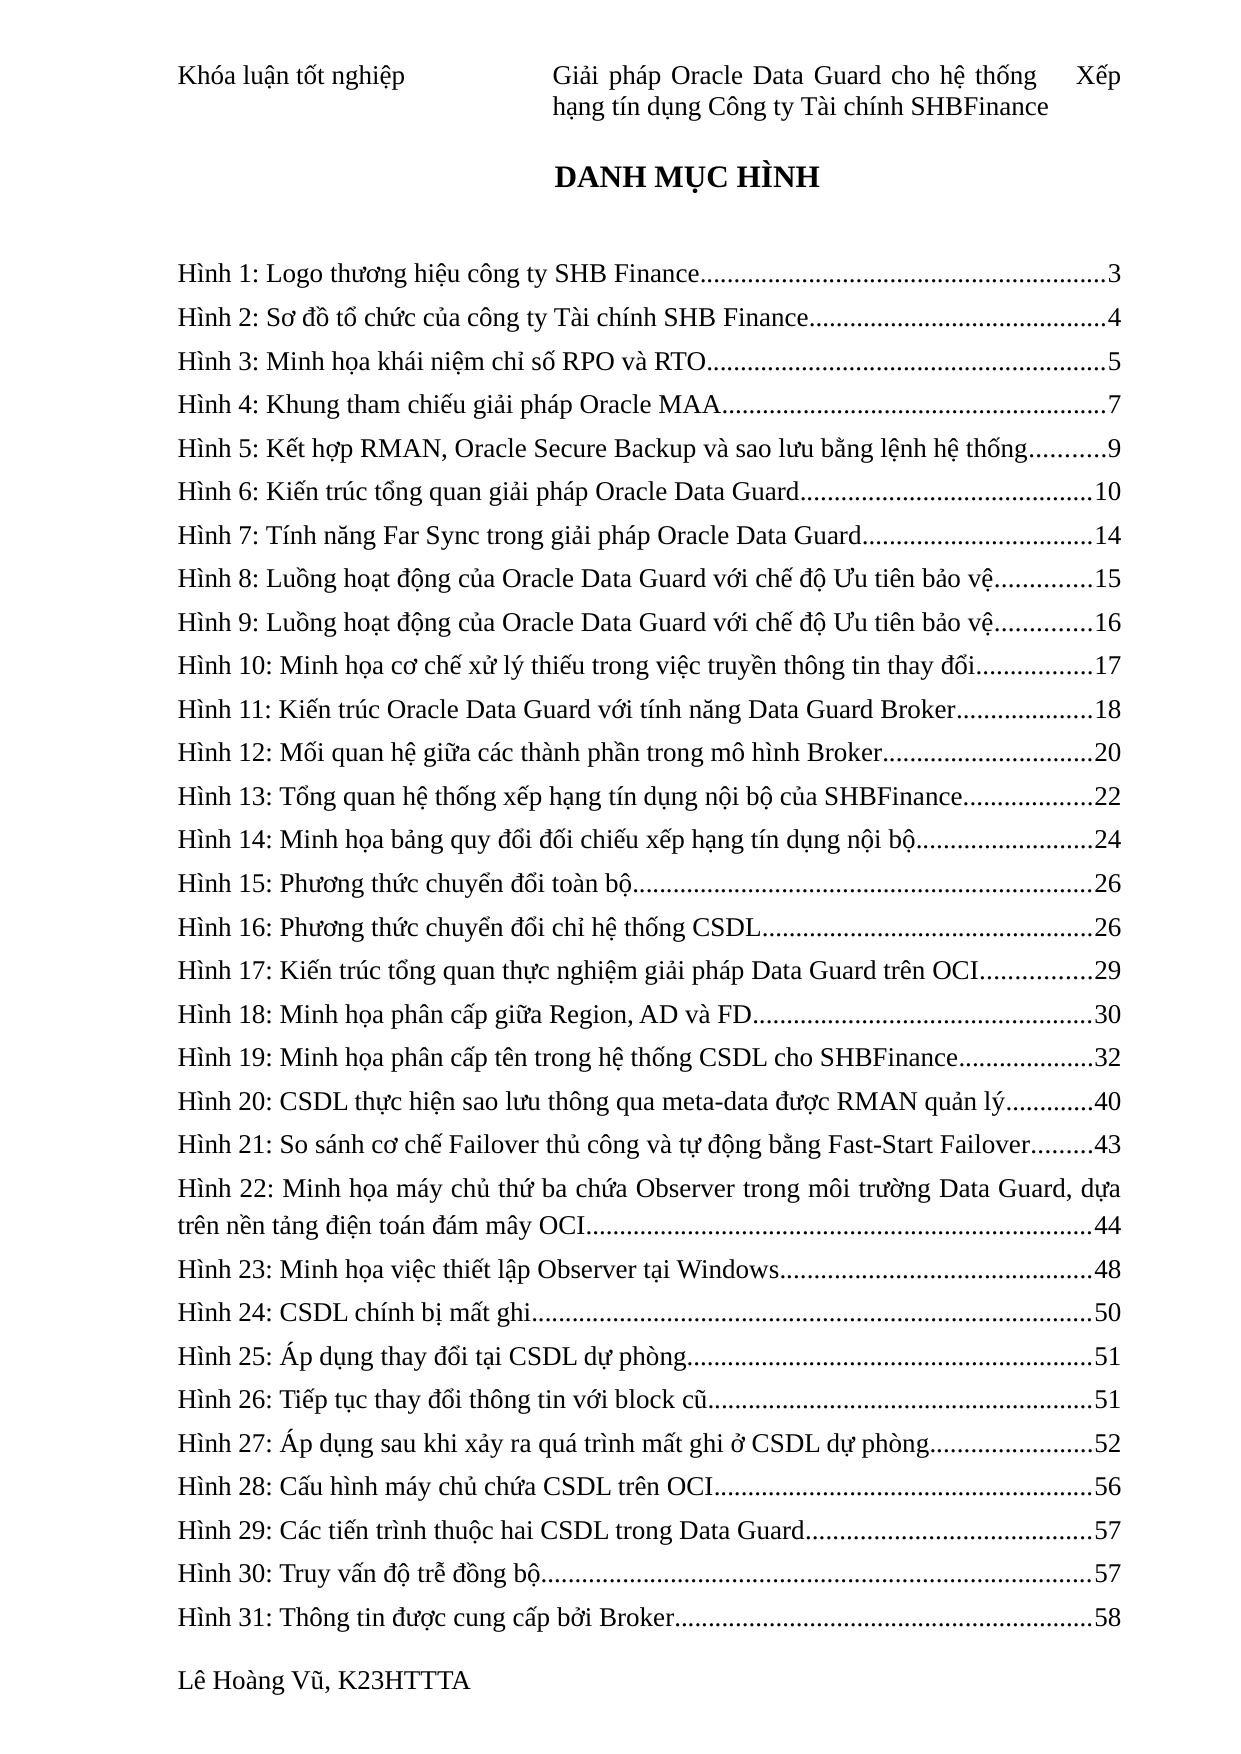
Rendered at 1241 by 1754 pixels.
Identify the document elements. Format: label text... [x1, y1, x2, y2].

text Hình 31: Thông tin được cung cấp bởi Broker 58 [177, 1601, 1122, 1632]
text Hình 11: Kiến trúc Oracle Data Guard với tính năng Data Guard Broker 18 [177, 693, 1122, 724]
text Hình 4: Khung tham chiếu giải pháp Oracle MAA 7 [177, 388, 1122, 419]
text Hình 14: Minh họa bảng quy đổi đối chiếu xếp hạng tín dụng nội bộ 24 [177, 823, 1122, 855]
text DANH MỤC HÌNH [177, 159, 1122, 195]
text Hình 9: Luồng hoạt động của Oracle Data Guard với chế độ Ưu tiên bảo vệ 16 [177, 606, 1122, 637]
text Hình 21: So sánh cơ chế Failover thủ công và tự động bằng Fast-Start Failover 43 [177, 1128, 1122, 1159]
text Hình 19: Minh họa phân cấp tên trong hệ thống CSDL cho SHBFinance 32 [177, 1041, 1122, 1072]
text Hình 12: Mối quan hệ giữa các thành phần trong mô hình Broker 20 [177, 736, 1122, 768]
text Hình 23: Minh họa việc thiết lập Observer tại Windows 48 [177, 1253, 1122, 1284]
text Hình 15: Phương thức chuyển đổi toàn bộ 26 [177, 867, 1122, 898]
text Hình 17: Kiến trúc tổng quan thực nghiệm giải pháp Data Guard trên OCI 29 [177, 954, 1122, 985]
text Hình 10: Minh họa cơ chế xử lý thiếu trong việc truyền thông tin thay đổi 17 [177, 649, 1122, 681]
text Hình 24: CSDL chính bị mất ghi 50 [177, 1296, 1122, 1327]
text Hình 6: Kiến trúc tổng quan giải pháp Oracle Data Guard 10 [177, 475, 1122, 506]
text Hình 20: CSDL thực hiện sao lưu thông qua meta-data được RMAN quản lý 40 [177, 1085, 1122, 1116]
text Hình 18: Minh họa phân cấp giữa Region, AD và FD 30 [177, 998, 1122, 1029]
text Hình 29: Các tiến trình thuộc hai CSDL trong Data Guard 57 [177, 1514, 1122, 1545]
text Hình 16: Phương thức chuyển đổi chỉ hệ thống CSDL 26 [177, 911, 1122, 942]
text Hình 25: Áp dụng thay đổi tại CSDL dự phòng 51 [177, 1340, 1122, 1371]
text Hình 5: Kết hợp RMAN, Oracle Secure Backup và sao lưu bằng lệnh hệ thống 9 [177, 432, 1122, 463]
text Hình 1: Logo thương hiệu công ty SHB Finance 3 [177, 257, 1122, 289]
text Hình 8: Luồng hoạt động của Oracle Data Guard với chế độ Ưu tiên bảo vệ 15 [177, 562, 1122, 593]
text Hình 13: Tổng quan hệ thống xếp hạng tín dụng nội bộ của SHBFinance 22 [177, 780, 1122, 811]
text Hình 22: Minh họa máy chủ thứ ba chứa Observer trong môi trường Data Guard, dựa trên nền tảng điện toán đám mây OCI 44 [177, 1172, 1122, 1240]
text Hình 27: Áp dụng sau khi xảy ra quá trình mất ghi ở CSDL dự phòng 52 [177, 1427, 1122, 1458]
text Hình 2: Sơ đồ tổ chức của công ty Tài chính SHB Finance 4 [177, 301, 1122, 332]
text Hình 28: Cấu hình máy chủ chứa CSDL trên OCI 56 [177, 1470, 1122, 1502]
text Hình 7: Tính năng Far Sync trong giải pháp Oracle Data Guard 14 [177, 519, 1122, 550]
text Hình 3: Minh họa khái niệm chỉ số RPO và RTO 5 [177, 344, 1122, 376]
text Hình 26: Tiếp tục thay đổi thông tin với block cũ 51 [177, 1383, 1122, 1414]
text Hình 30: Truy vấn độ trễ đồng bộ 57 [177, 1557, 1122, 1589]
